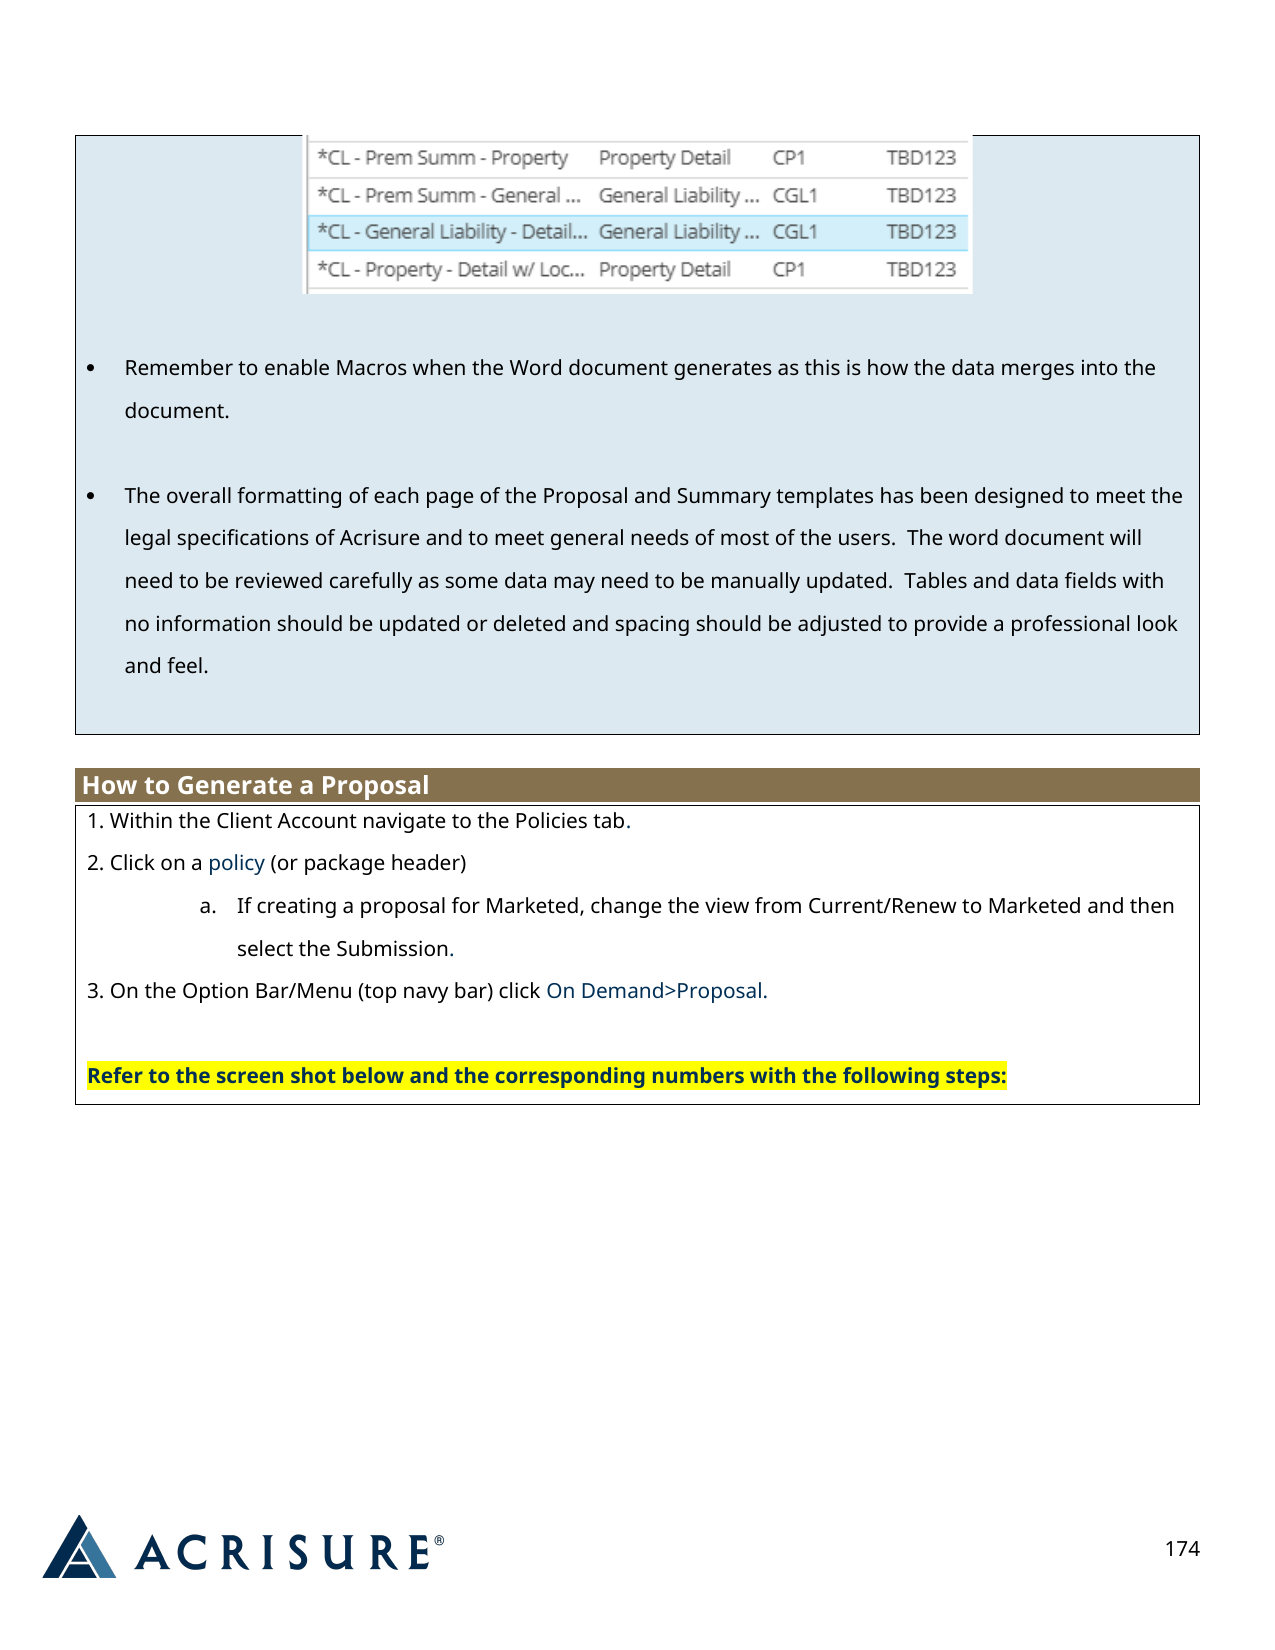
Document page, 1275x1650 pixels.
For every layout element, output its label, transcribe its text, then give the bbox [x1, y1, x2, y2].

picture [42, 1515, 444, 1578]
picture [302, 135, 973, 294]
subtitle How to Generate a Proposal [75, 768, 1200, 802]
table_header 1. Within the Client Account navigate to the Policies tab. 2. Click on a policy (or package header) If creating a proposal for Marketed, change the view from Current/Renew to Marketed and then select the Submission. 3. On the Option Bar/Menu (top navy bar) click On Demand>Proposal. Refer to the screen shot below and the corresponding numbers with the following steps: 1. Add/Remove the policies that will need to be included in the proposal. Click on the Add button and choose from either: the available current/renewed policies, if generating from the current/renew policies view the available lines being in the marketing submission, if generating from the marketing area * You do not need to reposition the LOBs on the top half of the proposal box. 2. Pick the Proposal Group. The SE Platform has the following options and each one has preselected pages within the group. Choose the option that best suits your needs. 1. Acrisure Standard Proposal 1. CL Acrisure Summary of Insurance 1. PL Acrisure Summary of Insurance 3. The Proposal Templates/Proposal Documents box will display all the preselected pages available based on the selected Proposal Group. This list must be reviewed, and pages deleted or rearranged based on guidelines determined by your leadership. You must have a cover page and it must be in the top position. IMPORTANT : Associate a Line of Business to the Location Summary page to pull premises data. 4. Individual Contacts are from the Account Contacts tab and will default with the Primary contact. added here will pull through to the Authorized Persons page. Notes: 1. Before pressing Finish, you can add/move/delete pages, using the buttons on the left. 2. If you have multiple LOB of the same type, extras will drop to the bottom of the list. Be sure to reorder them before pressing Finish. 3. The premium summary page must appear after all the LOBs. Note: after merging, it can be moved. 4. LOBs without an associated Line will be suppressed by default. Uncheck the box next to Suppress blank templates to bring in the page even if there is not a LOB connected yet (e.g. you want to offer Cyber but it is not included on your account yet). [76, 806, 1199, 1104]
